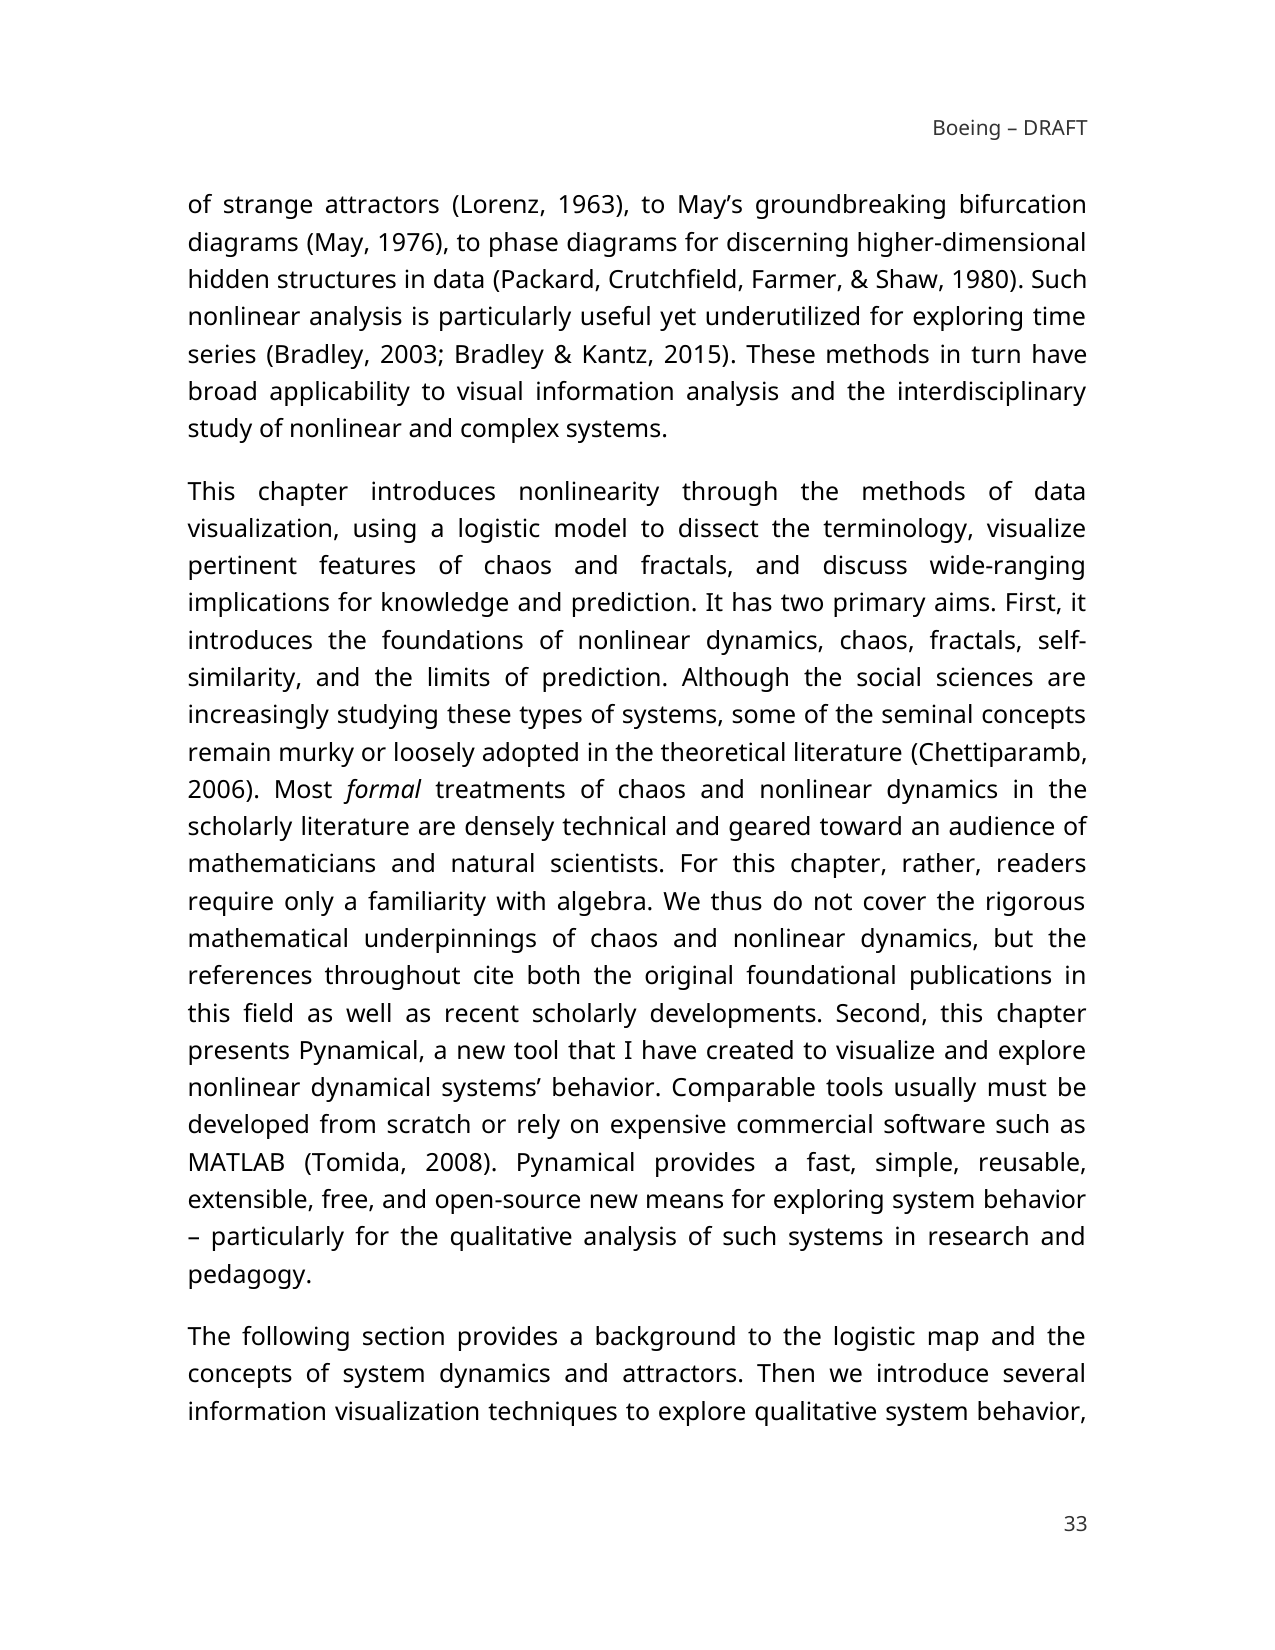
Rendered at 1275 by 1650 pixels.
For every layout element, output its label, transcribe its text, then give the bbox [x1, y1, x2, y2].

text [187, 187, 1087, 445]
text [187, 1319, 1087, 1427]
text This chapter introduces nonlinearity through the methods of data visualization, using a logistic model to dissect the terminology, visualize pertinent features of chaos and fractals, and discuss wide-ranging implications for knowledge and prediction. It has two primary aims. First, it introduces the foundations of nonlinear dynamics, chaos, fractals, self-similarity, and the limits of prediction. Although the social sciences are increasingly studying these types of systems, some of the seminal concepts remain murky or loosely adopted in the theoretical literature (Chettiparamb, 2006). Most formal treatments of chaos and nonlinear dynamics in the scholarly literature are densely technical and geared toward an audience of mathematicians and natural scientists. For this chapter, rather, readers require only a familiarity with algebra. We thus do not cover the rigorous mathematical underpinnings of chaos and nonlinear dynamics, but the references throughout cite both the original foundational publications in this field as well as recent scholarly developments. Second, this chapter presents Pynamical, a new tool that I have created to visualize and explore nonlinear dynamical systems’ behavior. Comparable tools usually must be developed from scratch or rely on expensive commercial software such as MATLAB (Tomida, 2008). Pynamical provides a fast, simple, reusable, extensible, free, and open-source new means for exploring system behavior – particularly for the qualitative analysis of such systems in research and pedagogy. [187, 473, 1087, 1291]
